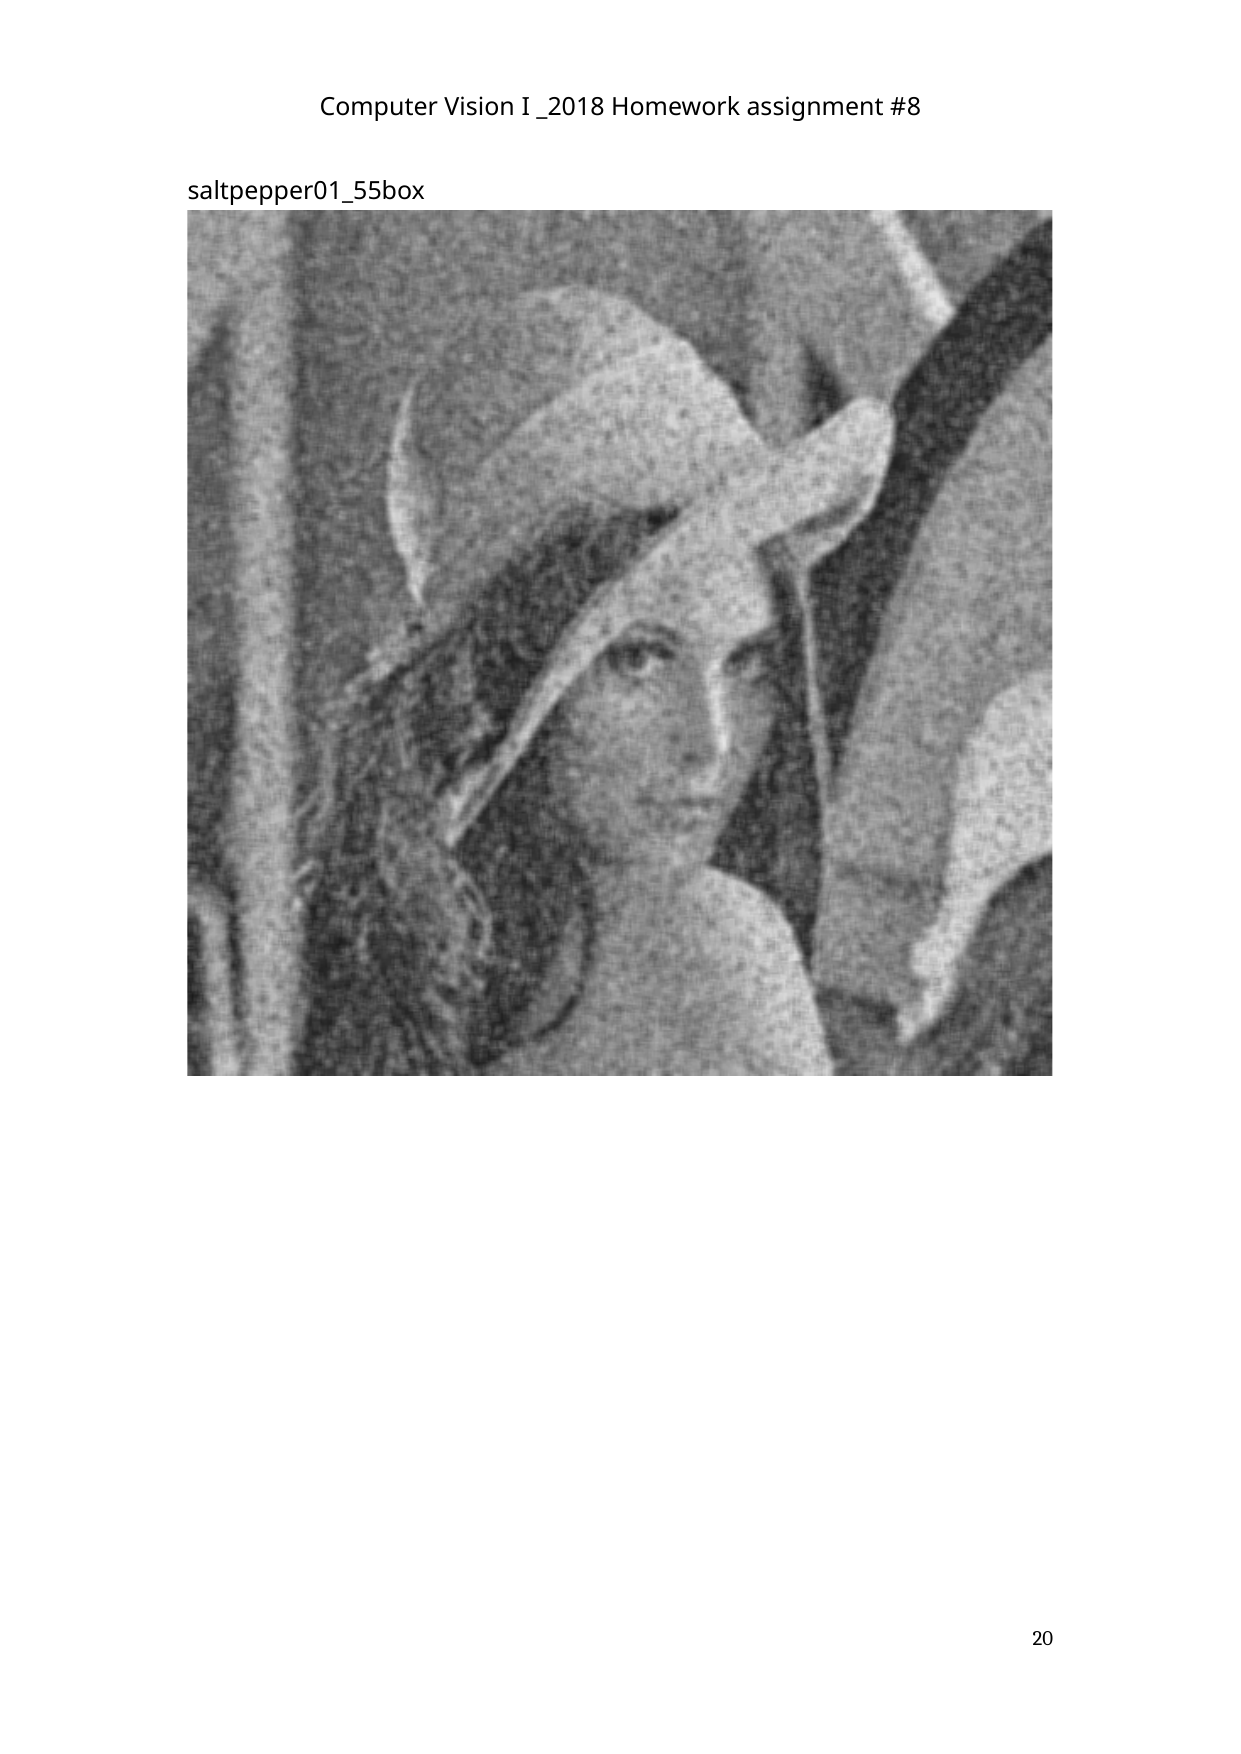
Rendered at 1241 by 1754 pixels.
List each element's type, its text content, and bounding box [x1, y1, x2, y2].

picture [187, 210, 1053, 1076]
text saltpepper01_55box [187, 169, 1053, 210]
